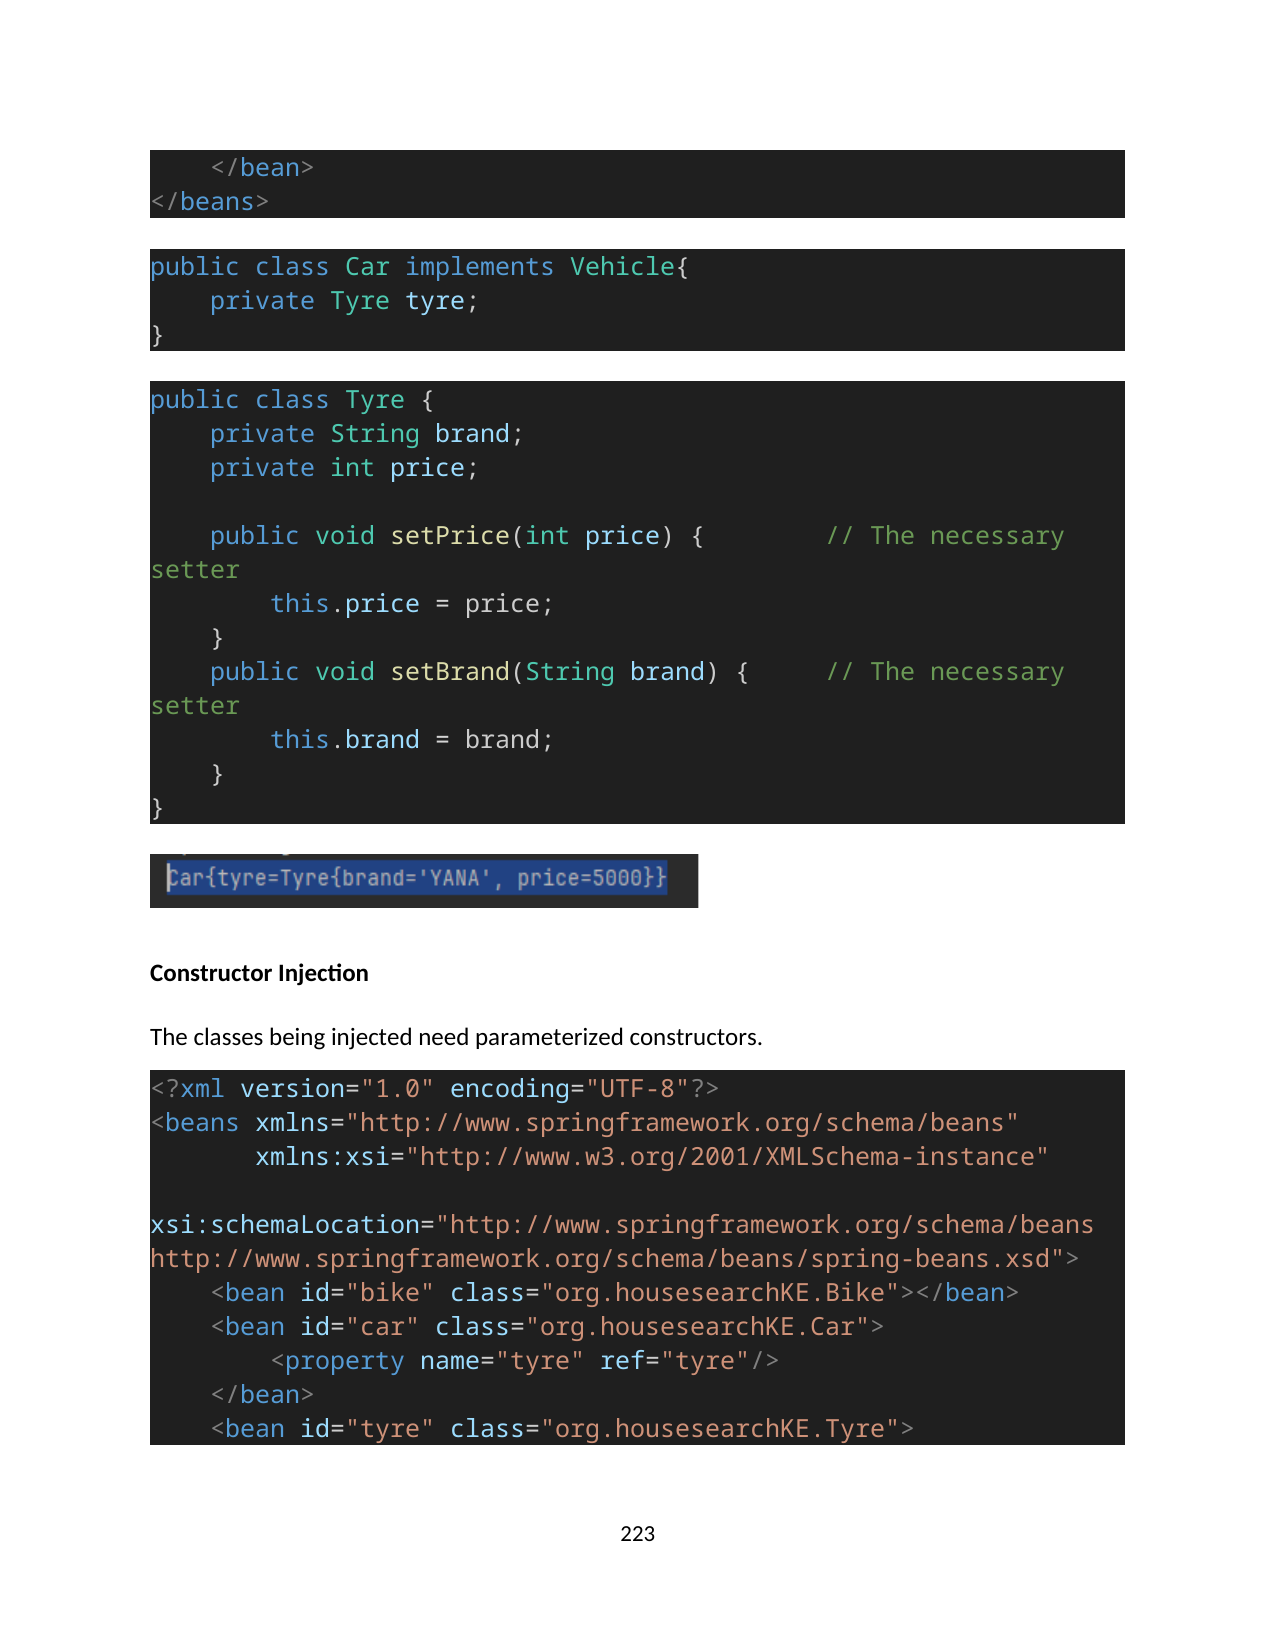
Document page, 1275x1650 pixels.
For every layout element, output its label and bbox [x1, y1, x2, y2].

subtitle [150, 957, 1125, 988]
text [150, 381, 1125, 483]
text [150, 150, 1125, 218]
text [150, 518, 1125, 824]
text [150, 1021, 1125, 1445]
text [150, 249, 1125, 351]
picture [150, 854, 699, 908]
